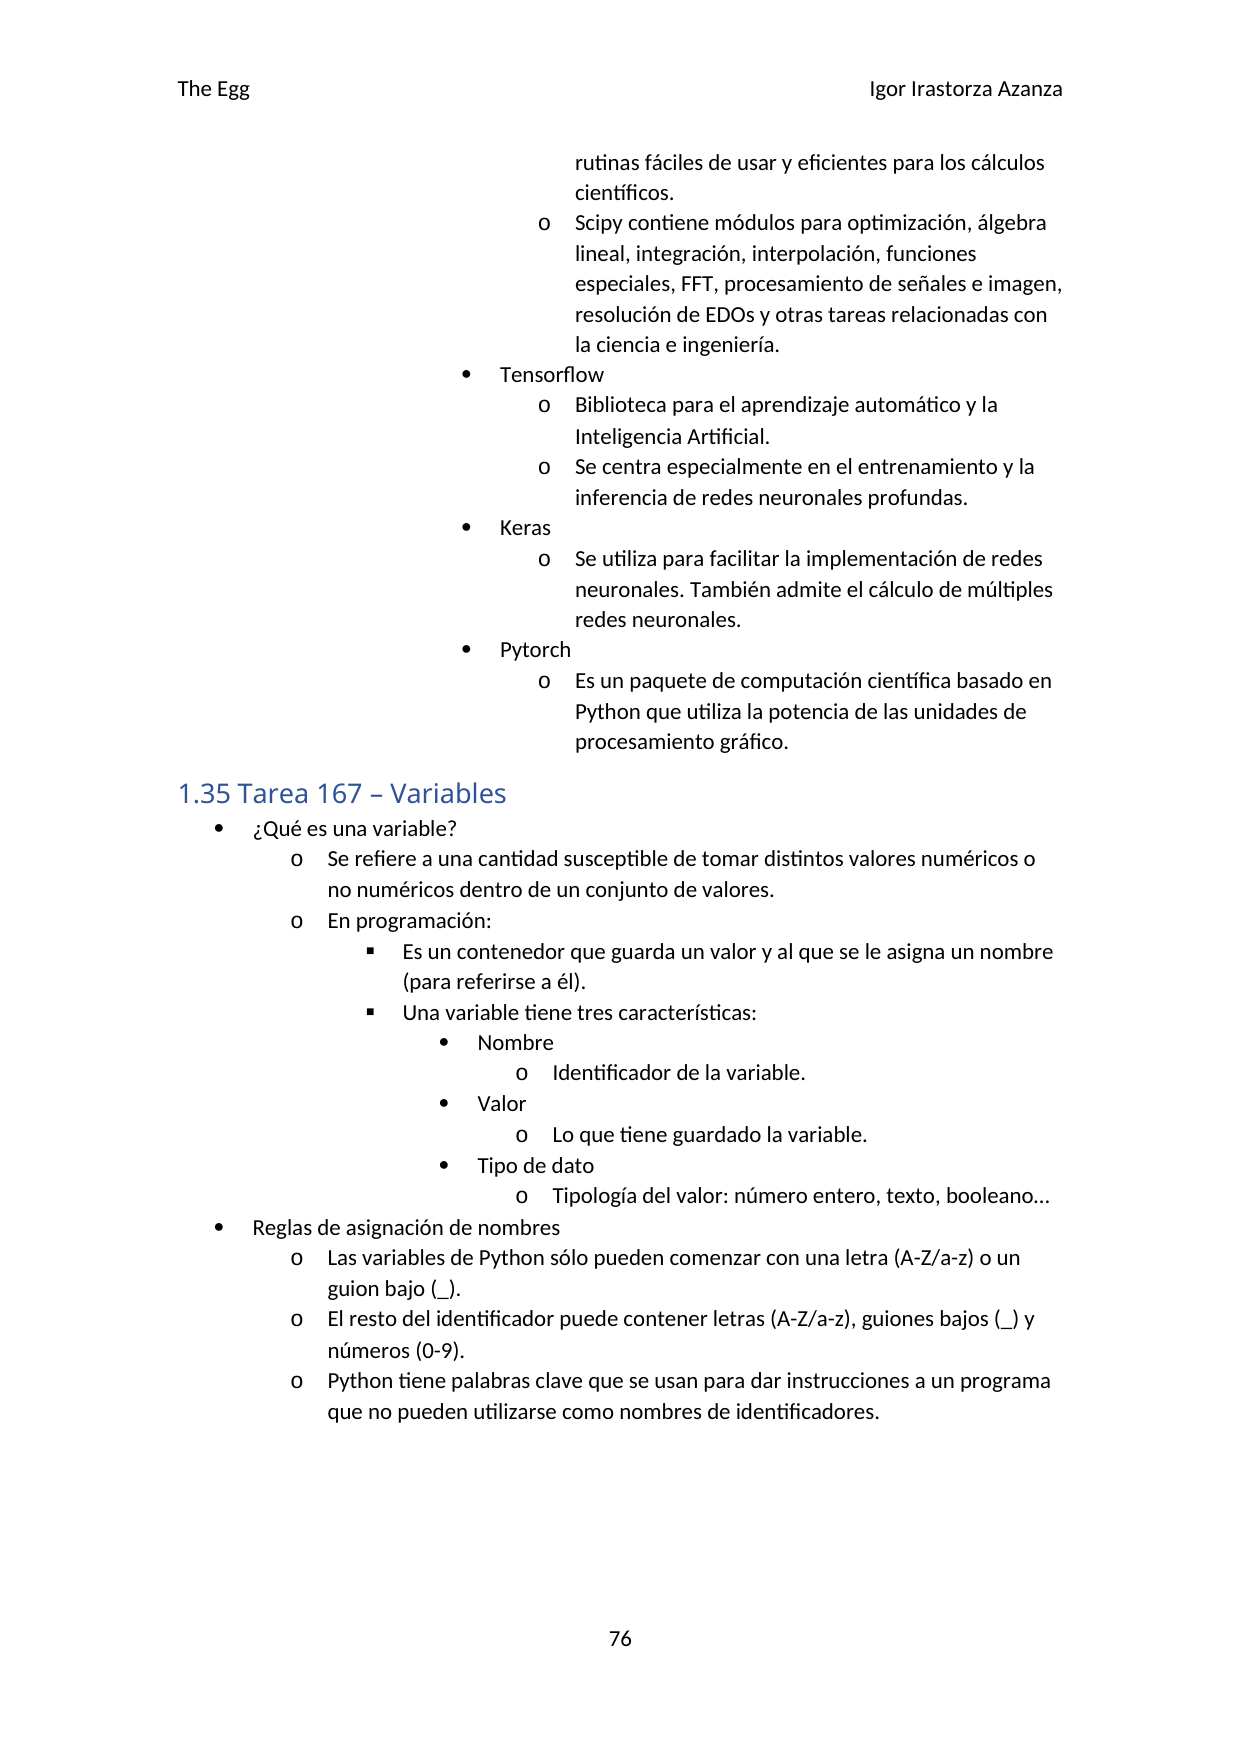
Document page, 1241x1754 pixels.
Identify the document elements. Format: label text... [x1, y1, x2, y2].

list Se utiliza para facilitar la implementación de redes neuronales. También admite el cálculo de múltiples redes neuronales. [537, 544, 1063, 633]
list Tensorflow [462, 360, 1063, 388]
list Valor [440, 1089, 1063, 1117]
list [537, 148, 1063, 206]
list ¿Qué es una variable? [215, 814, 1063, 842]
list Python tiene palabras clave que se usan para dar instrucciones a un programa que no pueden utilizarse como nombres de identificadores. [290, 1366, 1063, 1426]
list Las variables de Python sólo pueden comenzar con una letra (A-Z/a-z) o un guion bajo (_). [290, 1243, 1063, 1302]
list Lo que tiene guardado la variable. [515, 1120, 1063, 1149]
list Es un contenedor que guarda un valor y al que se le asigna un nombre (para referirse a él). [365, 937, 1063, 995]
list Tipo de dato [440, 1151, 1063, 1179]
list Keras [462, 513, 1063, 542]
list Tipología del valor: número entero, texto, booleano… [515, 1181, 1063, 1211]
list Reglas de asignación de nombres [215, 1213, 1063, 1241]
subtitle Tarea 167 – Variables [177, 774, 1063, 811]
list Es un paquete de computación científica basado en Python que utiliza la potencia de las unidades de procesamiento gráfico. [537, 666, 1063, 755]
list Se refiere a una cantidad susceptible de tomar distintos valores numéricos o no numéricos dentro de un conjunto de valores. [290, 844, 1063, 903]
list El resto del identificador puede contener letras (A-Z/a-z), guiones bajos (_) y números (0-9). [290, 1304, 1063, 1364]
list Una variable tiene tres características: [365, 998, 1063, 1026]
list Nombre [440, 1028, 1063, 1056]
list Identificador de la variable. [515, 1058, 1063, 1087]
list Scipy contiene módulos para optimización, álgebra lineal, integración, interpolación, funciones especiales, FFT, procesamiento de señales e imagen, resolución de EDOs y otras tareas relacionadas con la ciencia e ingeniería. [537, 208, 1063, 358]
list Biblioteca para el aprendizaje automático y la Inteligencia Artificial. [537, 390, 1063, 450]
list Pytorch [462, 636, 1063, 663]
list En programación: [290, 906, 1063, 935]
list Se centra especialmente en el entrenamiento y la inferencia de redes neuronales profundas. [537, 452, 1063, 511]
